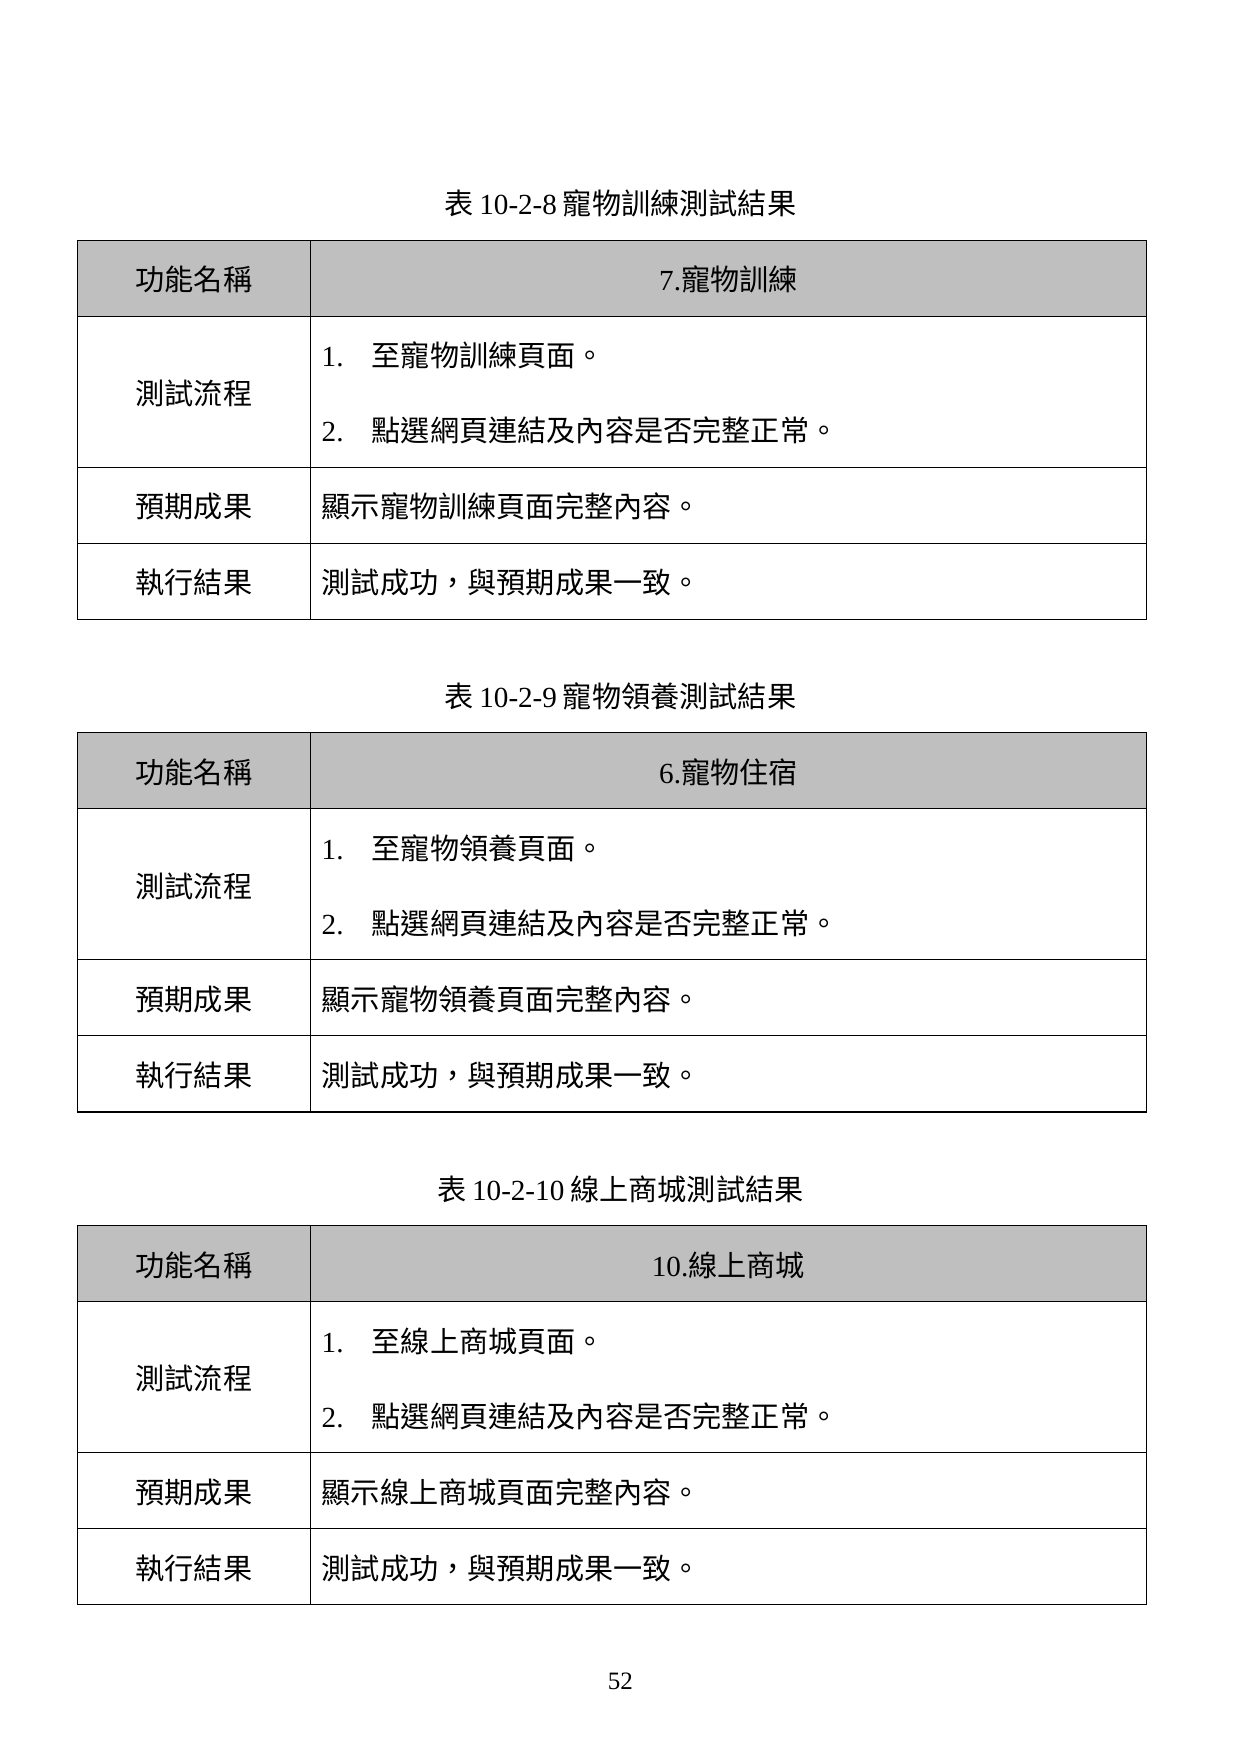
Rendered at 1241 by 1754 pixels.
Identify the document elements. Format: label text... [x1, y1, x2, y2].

text 表10-2-10線上商城測試結果 [89, 1150, 1152, 1225]
table_header 10.線上商城 [311, 1226, 1146, 1301]
table_cell 預期成果 [78, 1453, 310, 1528]
text 表10-2-9寵物領養測試結果 [89, 657, 1152, 732]
table_cell 執行結果 [78, 1529, 310, 1604]
table_cell 測試成功，與預期成果一致。 [311, 1529, 1146, 1604]
table_header 6.寵物住宿 [311, 733, 1146, 808]
table_cell 顯示寵物訓練頁面完整內容。 [311, 468, 1146, 543]
table_cell 測試流程 [78, 809, 310, 959]
table_cell 執行結果 [78, 544, 310, 619]
table_cell 執行結果 [78, 1036, 310, 1111]
table_header 功能名稱 [78, 1226, 310, 1301]
text 表10-2-8寵物訓練測試結果 [89, 164, 1152, 239]
table_cell 至線上商城頁面。 點選網頁連結及內容是否完整正常。 [311, 1302, 1146, 1452]
table_header 功能名稱 [78, 733, 310, 808]
table_cell 顯示線上商城頁面完整內容。 [311, 1453, 1146, 1528]
table_cell 預期成果 [78, 468, 310, 543]
table_header 功能名稱 [78, 241, 310, 316]
table_cell 測試成功，與預期成果一致。 [311, 1036, 1146, 1111]
table_cell 測試成功，與預期成果一致。 [311, 544, 1146, 619]
table_header 7.寵物訓練 [311, 241, 1146, 316]
table_cell 測試流程 [78, 317, 310, 467]
table_cell 至寵物領養頁面。 點選網頁連結及內容是否完整正常。 [311, 809, 1146, 959]
table_cell 預期成果 [78, 960, 310, 1035]
table_cell 至寵物訓練頁面。 點選網頁連結及內容是否完整正常。 [311, 317, 1146, 467]
table_cell 測試流程 [78, 1302, 310, 1452]
table_cell 顯示寵物領養頁面完整內容。 [311, 960, 1146, 1035]
